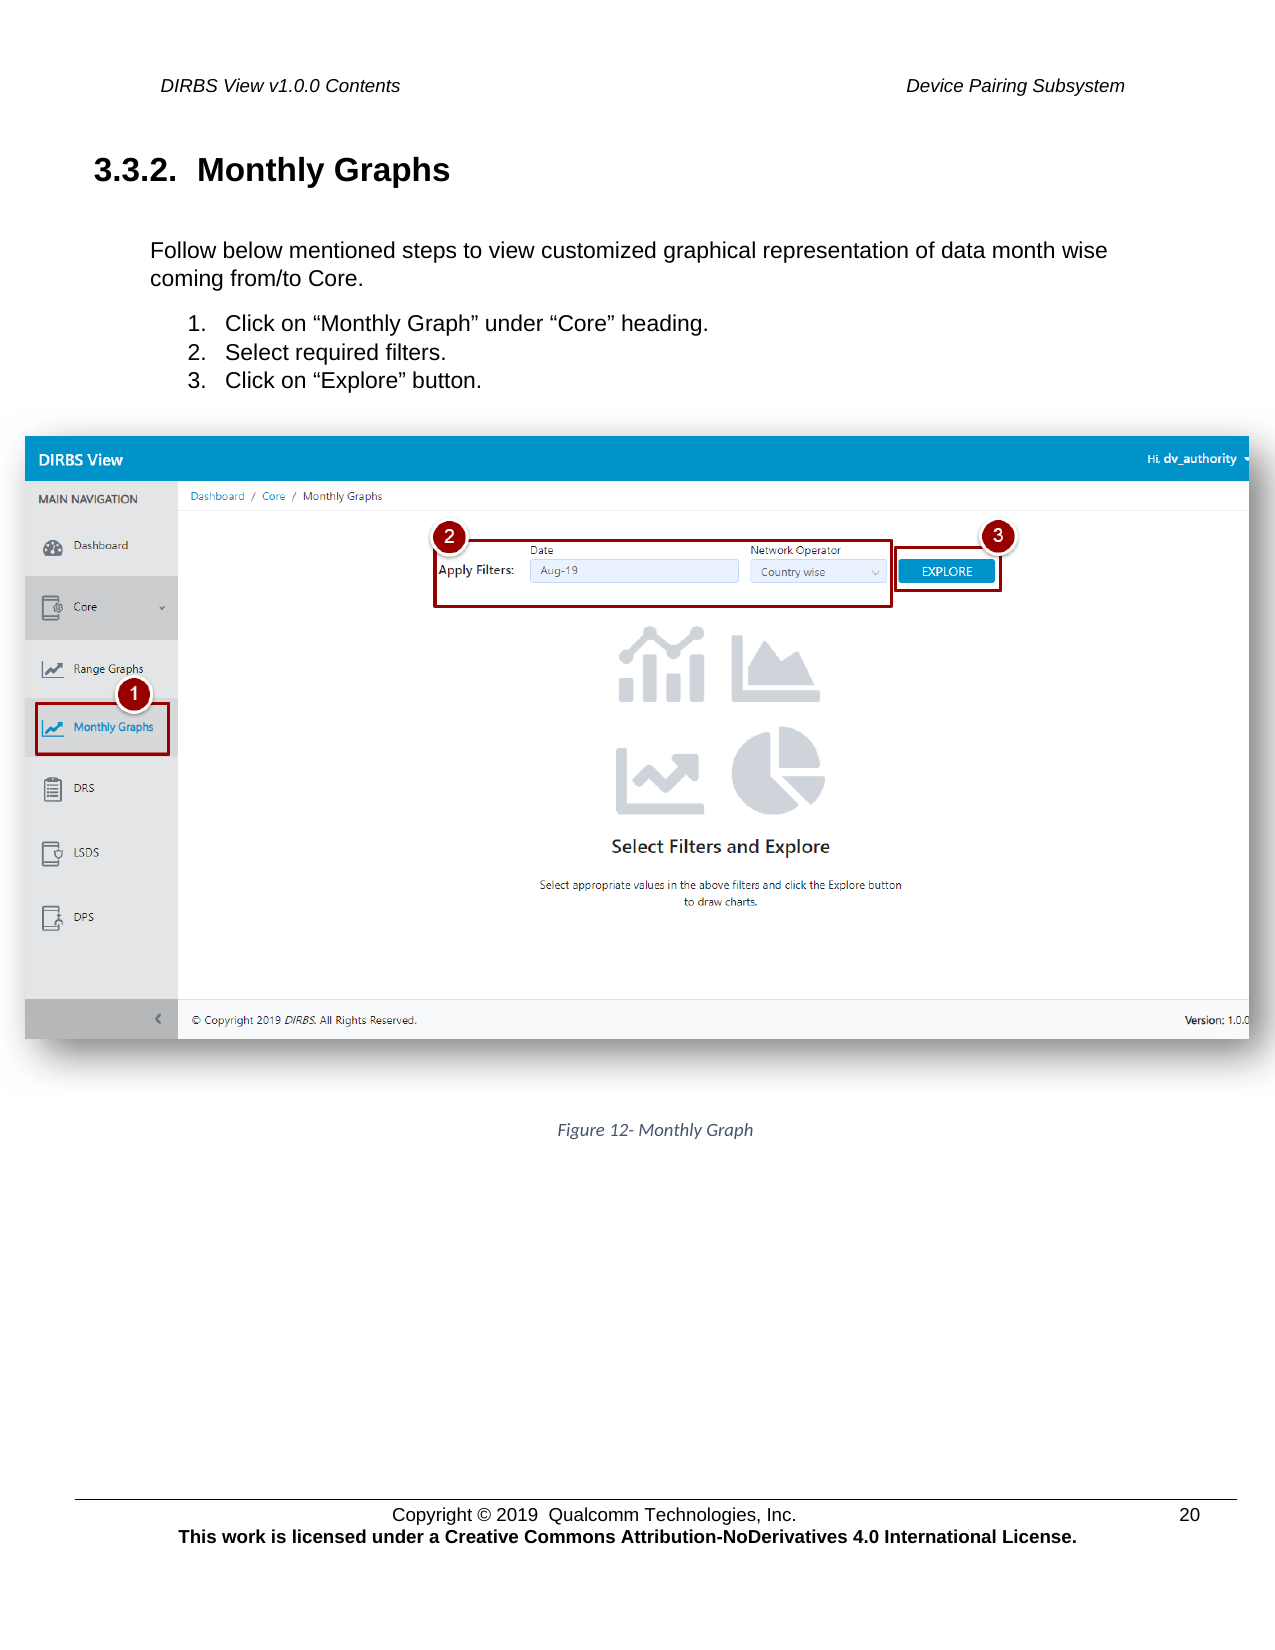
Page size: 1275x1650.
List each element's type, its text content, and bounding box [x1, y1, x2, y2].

list Click on “Monthly Graph” under “Core” heading. [187, 310, 1162, 336]
picture [47, 455, 53, 465]
text Follow below mentioned steps to view customized graphical representation of data month wise coming from/to Core. [150, 237, 1162, 291]
list Select required filters. [187, 338, 1162, 365]
subtitle Monthly Graphs [94, 150, 1162, 188]
text Figure 12- Monthly Graph [150, 1119, 1162, 1142]
list Click on “Explore” button. [187, 367, 1162, 393]
picture [25, 482, 1249, 1039]
